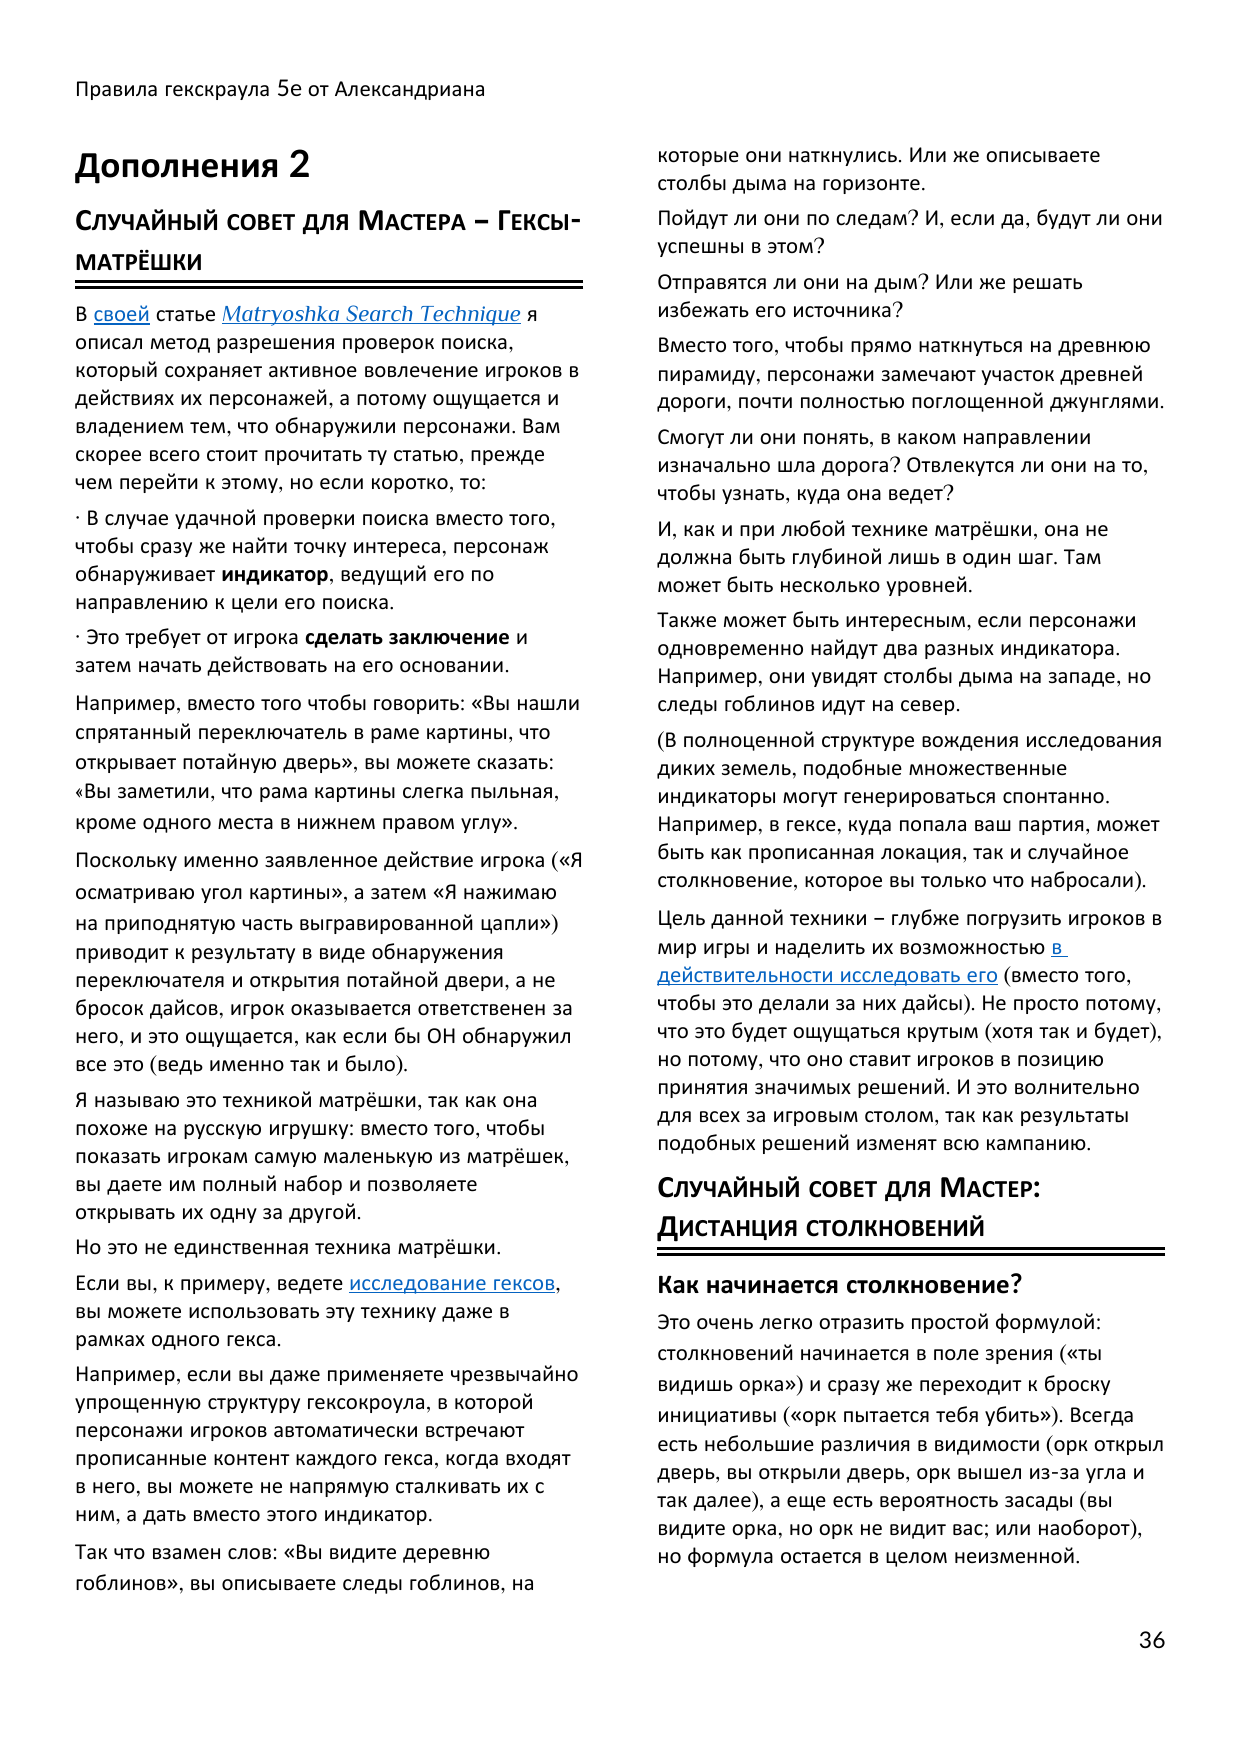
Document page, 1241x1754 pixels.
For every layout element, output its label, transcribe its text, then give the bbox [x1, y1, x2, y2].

text Это очень легко отразить простой формулой: столкновений начинается в поле зрения («ты видишь орка») и сразу же переходит к броску инициативы («орк пытается тебя убить»). Всегда есть небольшие различия в видимости (орк открыл дверь, вы открыли дверь, орк вышел из-за угла и так далее), а еще есть вероятность засады (вы видите орка, но орк не видит вас; или наоборот), но формула остается в целом неизменной. [657, 1307, 1165, 1569]
text Смогут ли они понять, в каком направлении изначально шла дорога? Отвлекутся ли они на то, чтобы узнать, куда она ведет? [657, 422, 1165, 506]
text Цель данной техники – глубже погрузить игроков в мир игры и наделить их возможностью в действительности исследовать его (вместо того, чтобы это делали за них дайсы). Не просто потому, что это будет ощущаться крутым (хотя так и будет), но потому, что оно ставит игроков в позицию принятия значимых решений. И это волнительно для всех за игровым столом, так как результаты подобных решений изменят всю кампанию. [657, 901, 1165, 1156]
text Вместо того, чтобы прямо наткнуться на древнюю пирамиду, персонажи замечают участок древней дороги, почти полностью поглощенной джунглями. [657, 331, 1165, 415]
text В своей статье Matryoshka Search Technique я описал метод разрешения проверок поиска, который сохраняет активное вовлечение игроков в действиях их персонажей, а потому ощущается и владением тем, что обнаружили персонажи. Вам скорее всего стоит прочитать ту статью, прежде чем перейти к этому, но если коротко, то: [75, 299, 583, 495]
subtitle Дополнения 2 [75, 140, 583, 187]
subtitle Случайный совет для Мастера – Гексы-матрёшки [75, 197, 583, 280]
text Так что взамен слов: «Вы видите деревню гоблинов», вы описываете следы гоблинов, на которые они наткнулись. Или же описываете столбы дыма на горизонте. [75, 1535, 583, 1597]
text (В полноценной структуре вождения исследования диких земель, подобные множественные индикаторы могут генерироваться спонтанно. Например, в гексе, куда попала ваш партия, может быть как прописанная локация, так и случайное столкновение, которое вы только что набросали). [657, 725, 1165, 893]
text Например, вместо того чтобы говорить: «Вы нашли спрятанный переключатель в раме картины, что открывает потайную дверь», вы можете сказать: «Вы заметили, что рама картины слегка пыльная, кроме одного места в нижнем правом углу». [75, 686, 583, 836]
text Но это не единственная техника матрёшки. [75, 1232, 583, 1260]
text Если вы, к примеру, ведете исследование гексов, вы можете использовать эту технику даже в рамках одного гекса. [75, 1268, 583, 1352]
text Также может быть интересным, если персонажи одновременно найдут два разных индикатора. Например, они увидят столбы дыма на западе, но следы гоблинов идут на север. [657, 605, 1165, 717]
text Поскольку именно заявленное действие игрока («Я осматриваю угол картины», а затем «Я нажимаю на приподнятую часть выгравированной цапли») приводит к результату в виде обнаружения переключателя и открытия потайной двери, а не бросок дайсов, игрок оказывается ответственен за него, и это ощущается, как если бы ОН обнаружил все это (ведь именно так и было). [75, 843, 583, 1077]
text · Это требует от игрока сделать заключение и затем начать действовать на его основании. [75, 622, 583, 678]
text Так что взамен слов: «Вы видите деревню гоблинов», вы описываете следы гоблинов, на которые они наткнулись. Или же описываете столбы дыма на горизонте. [657, 140, 1165, 196]
subtitle Случайный совет для Мастер: Дистанция столкновений [657, 1166, 1165, 1247]
text Я называю это техникой матрёшки, так как она похоже на русскую игрушку: вместо того, чтобы показать игрокам самую маленькую из матрёшек, вы даете им полный набор и позволяете открывать их одну за другой. [75, 1085, 583, 1225]
text Пойдут ли они по следам? И, если да, будут ли они успешны в этом? [657, 203, 1165, 259]
text И, как и при любой технике матрёшки, она не должна быть глубиной лишь в один шаг. Там может быть несколько уровней. [657, 514, 1165, 598]
text Отправятся ли они на дым? Или же решать избежать его источника? [657, 267, 1165, 323]
subtitle Как начинается столкновение? [657, 1266, 1165, 1300]
text · В случае удачной проверки поиска вместо того, чтобы сразу же найти точку интереса, персонаж обнаруживает индикатор, ведущий его по направлению к цели его поиска. [75, 503, 583, 615]
text Например, если вы даже применяете чрезвычайно упрощенную структуру гексокроула, в которой персонажи игроков автоматически встречают прописанные контент каждого гекса, когда входят в него, вы можете не напрямую сталкивать их с ним, а дать вместо этого индикатор. [75, 1359, 583, 1527]
